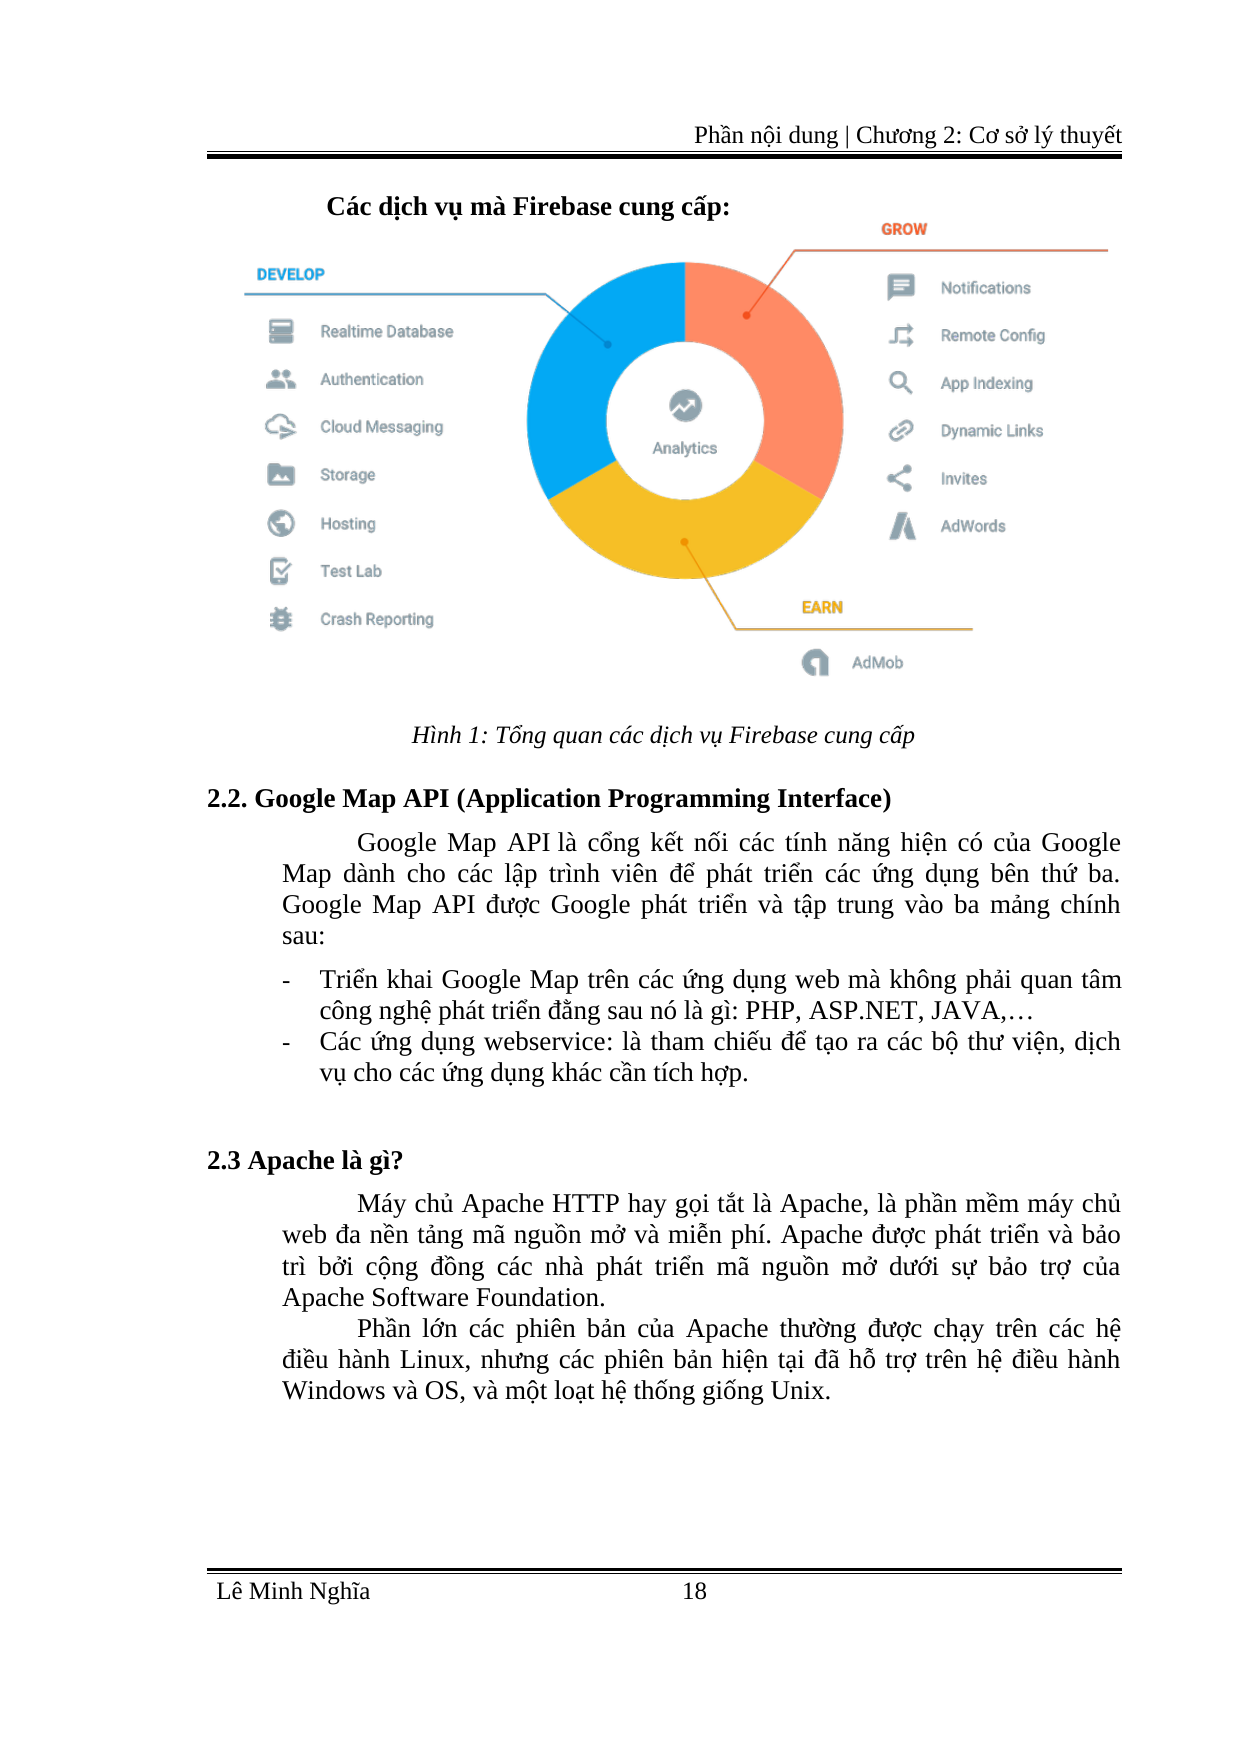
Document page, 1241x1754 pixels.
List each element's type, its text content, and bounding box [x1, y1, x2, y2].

list Triển khai Google Map trên các ứng dụng web mà không phải quan tâm công nghệ phát triển đằng sau nó là gì: PHP, ASP.NET, JAVA,… [282, 963, 1122, 1025]
text Các dịch vụ mà Firebase cung cấp: [282, 190, 1122, 221]
text Hình 1: Tổng quan các dịch vụ Firebase cung cấp [207, 720, 1122, 749]
text Máy chủ Apache HTTP hay gọi tắt là Apache, là phần mềm máy chủ web đa nền tảng mã nguồn mở và miễn phí. Apache được phát triển và bảo trì bởi cộng đồng các nhà phát triển mã nguồn mở dưới sự bảo trợ của Apache Software Foundation. [282, 1187, 1122, 1312]
picture [244, 220, 1109, 708]
text Google Map API là cổng kết nối các tính năng hiện có của Google Map dành cho các lập trình viên để phát triển các ứng dụng bên thứ ba. Google Map API được Google phát triển và tập trung vào ba mảng chính sau: [282, 826, 1122, 951]
list Các ứng dụng webservice: là tham chiếu để tạo ra các bộ thư viện, dịch vụ cho các ứng dụng khác cần tích hợp. [282, 1025, 1122, 1088]
text Phần lớn các phiên bản của Apache thường được chạy trên các hệ điều hành Linux, nhưng các phiên bản hiện tại đã hỗ trợ trên hệ điều hành Windows và OS, và một loạt hệ thống giống Unix. [282, 1312, 1122, 1406]
list 2.3 Apache là gì? [207, 1144, 1122, 1175]
list 2.2. Google Map API (Application Programming Interface) [207, 782, 1122, 813]
